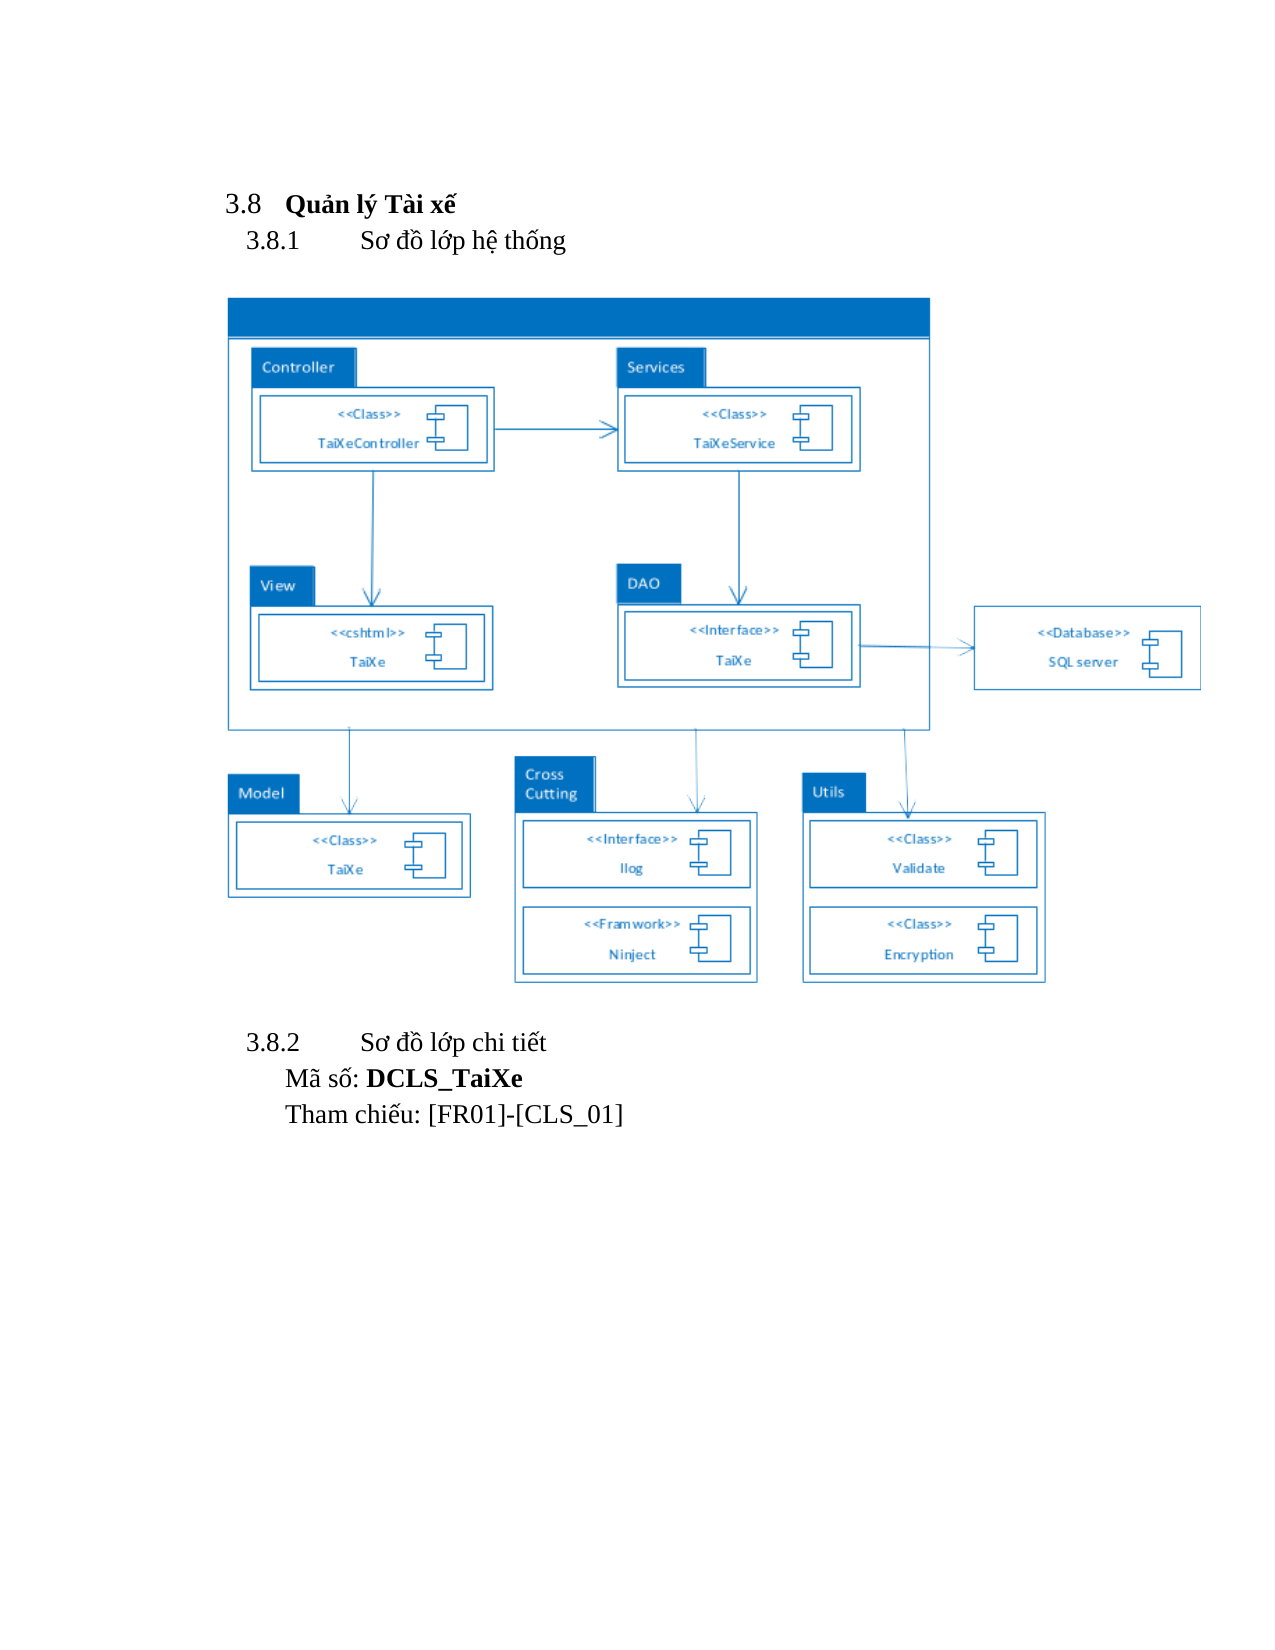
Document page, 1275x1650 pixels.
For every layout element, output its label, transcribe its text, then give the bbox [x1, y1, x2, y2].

list Sơ đồ lớp hệ thống [300, 224, 1125, 255]
text Quản lý Tài xế [225, 186, 1125, 219]
list Mã số: DCLS_TaiXe [285, 1062, 1125, 1093]
list Tham chiếu: [FR01]-[CLS_01] [285, 1098, 1125, 1129]
list Sơ đồ lớp chi tiết [300, 1026, 1125, 1057]
